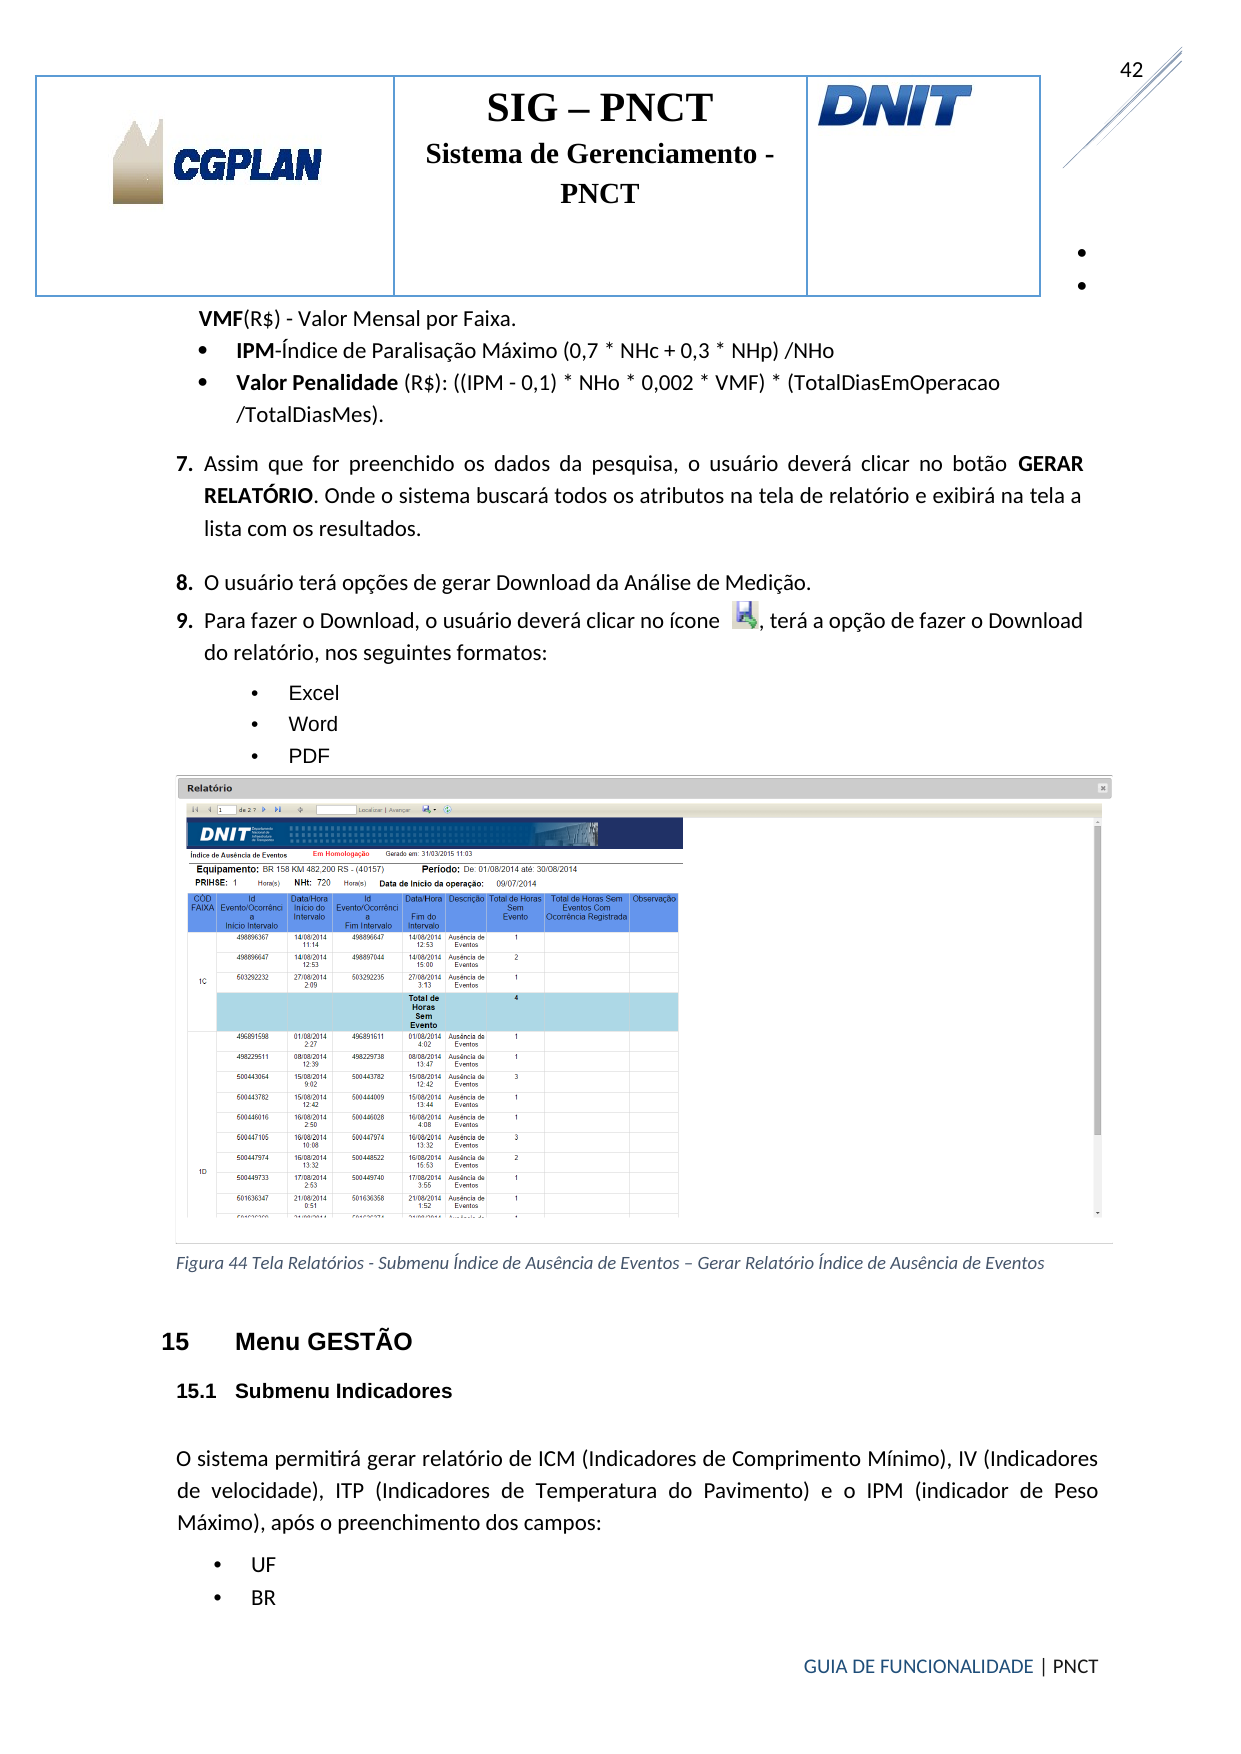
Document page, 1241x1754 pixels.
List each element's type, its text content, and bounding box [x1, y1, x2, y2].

subtitle Submenu Indicadores [176, 1379, 1098, 1403]
list BR [213, 1583, 1100, 1611]
text O sistema permitirá gerar relatório de ICM (Indicadores de Comprimento Mínimo), IV (Indicadores de velocidade), ITP (Indicadores de Temperatura do Pavimento) e o IPM (indicador de Peso Máximo), após o preenchimento dos campos: [176, 1444, 1100, 1536]
picture [107, 110, 322, 214]
list VMF(R$) - Valor Mensal por Faixa. [199, 239, 1098, 332]
subtitle Menu GESTÃO [161, 1327, 1098, 1356]
list Para fazer o Download, o usuário deverá clicar no ícone , terá a opção de fazer o Download do relatório, nos seguintes formatos: [176, 600, 1083, 666]
list O usuário terá opções de gerar Download da Análise de Medição. [176, 568, 1083, 596]
text Figura 44 Tela Relatórios - Submenu Índice de Ausência de Eventos – Gerar Relatório Índice de Ausência de Eventos [176, 1252, 1100, 1274]
list Valor Penalidade (R$): ((IPM - 0,1) * NHo * 0,002 * VMF) * (TotalDiasEmOperacao /TotalDiasMes). [199, 368, 1098, 428]
list Excel [251, 681, 1100, 704]
list UF [213, 1550, 1100, 1578]
picture [817, 77, 976, 136]
list IPM-Índice de Paralisação Máximo (0,7 * NHc + 0,3 * NHp) /NHo [199, 336, 1098, 364]
list Word [251, 712, 1100, 736]
list Assim que for preenchido os dados da pesquisa, o usuário deverá clicar no botão GERAR RELATÓRIO. Onde o sistema buscará todos os atributos na tela de relatório e exibirá na tela a lista com os resultados. [176, 449, 1083, 542]
picture [731, 600, 759, 629]
picture [175, 775, 1113, 1244]
list PDF [251, 744, 1100, 768]
